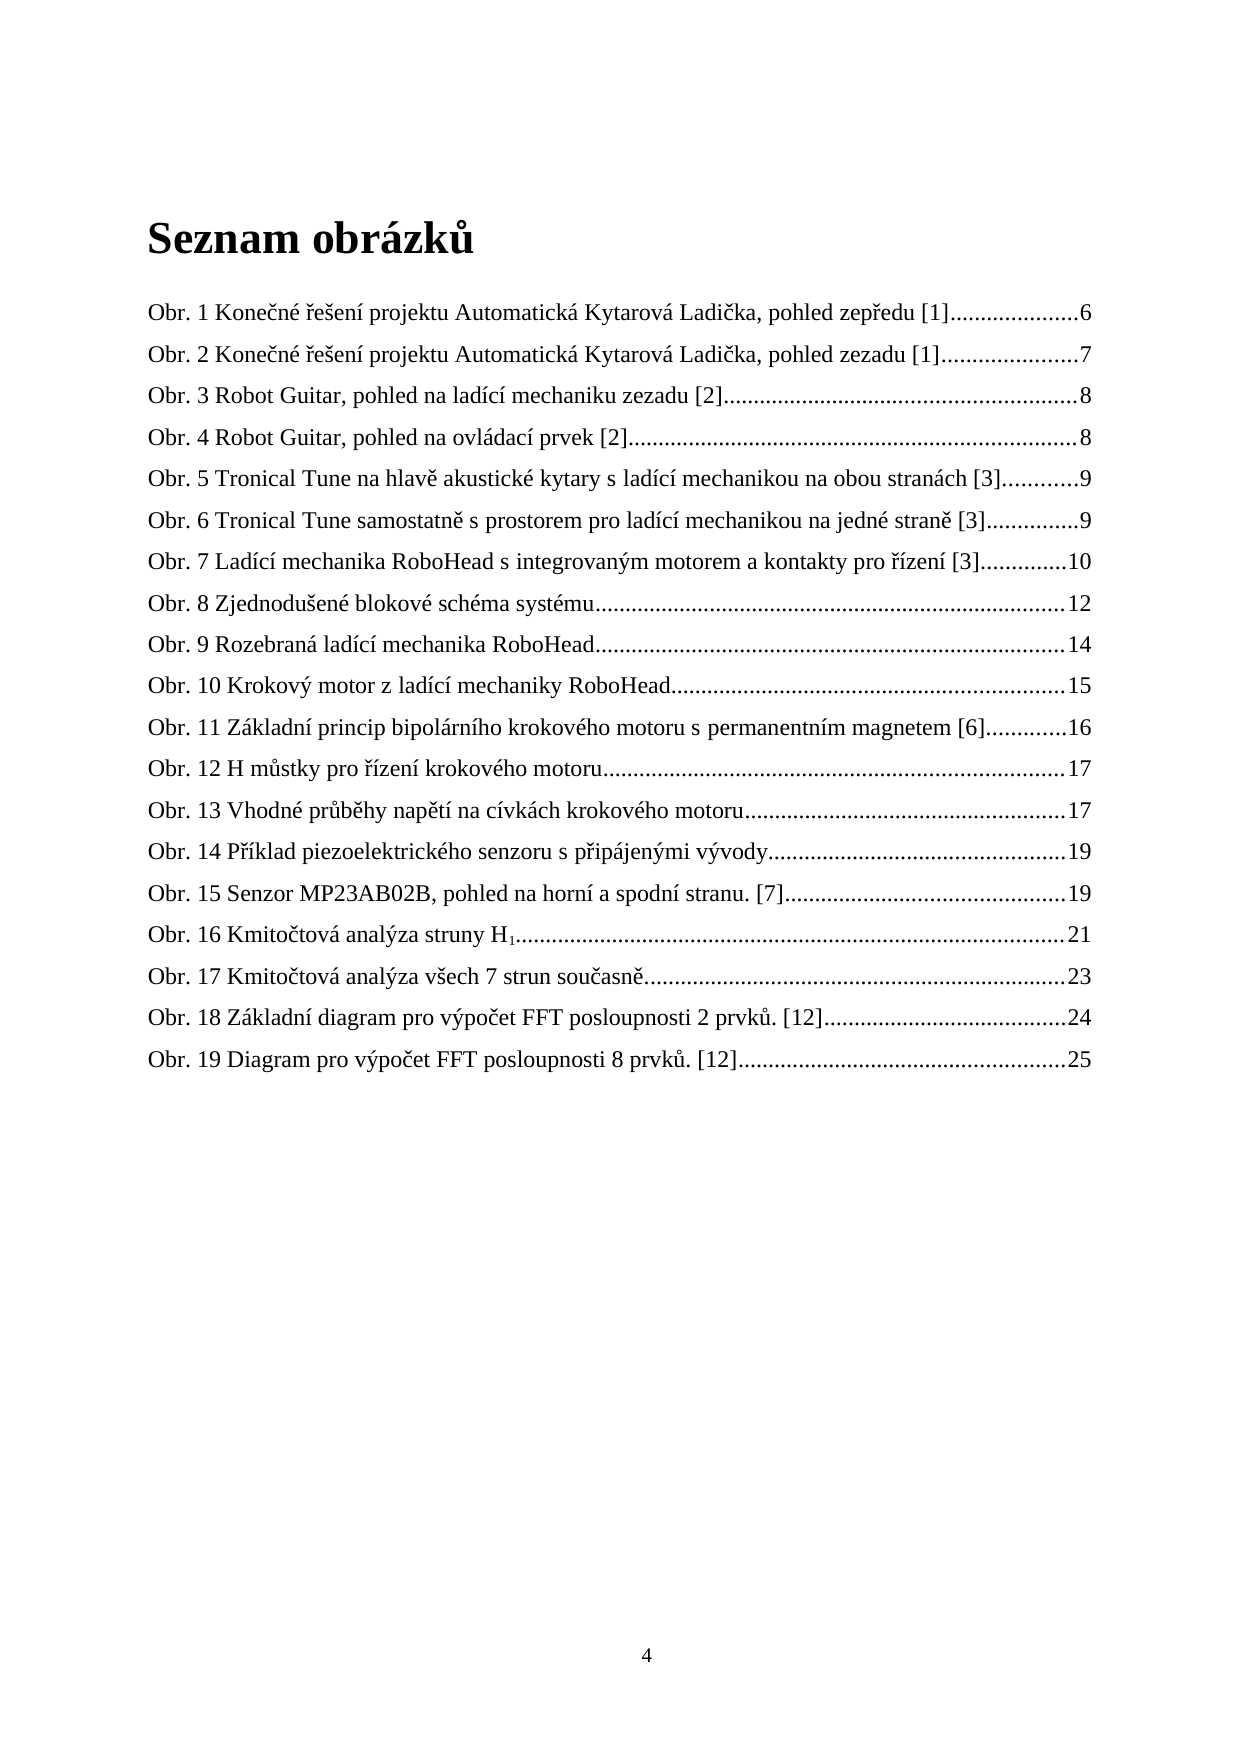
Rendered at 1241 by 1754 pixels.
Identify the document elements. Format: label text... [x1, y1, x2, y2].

text Obr. 11 Základní princip bipolárního krokového motoru s permanentním magnetem [6] 16 [148, 713, 1092, 741]
text Obr. 5 Tronical Tune na hlavě akustické kytary s ladící mechanikou na obou stranách [3] 9 [148, 464, 1092, 492]
text Obr. 18 Základní diagram pro výpočet FFT posloupnosti 2 prvků. [12] 24 [148, 1003, 1092, 1031]
text Obr. 14 Příklad piezoelektrického senzoru s připájenými vývody. 19 [148, 837, 1092, 865]
text Seznam obrázků [148, 210, 1092, 263]
text Obr. 17 Kmitočtová analýza všech 7 strun současně. 23 [148, 962, 1092, 989]
text Obr. 16 Kmitočtová analýza struny H1 21 [148, 920, 1092, 948]
text Obr. 13 Vhodné průběhy napětí na cívkách krokového motoru 17 [148, 796, 1092, 823]
text Obr. 15 Senzor MP23AB02B, pohled na horní a spodní stranu. [7] 19 [148, 879, 1092, 906]
text Obr. 9 Rozebraná ladící mechanika RoboHead 14 [148, 630, 1092, 658]
text Obr. 8 Zjednodušené blokové schéma systému 12 [148, 589, 1092, 616]
text Obr. 10 Krokový motor z ladící mechaniky RoboHead 15 [148, 672, 1092, 699]
text Obr. 4 Robot Guitar, pohled na ovládací prvek [2] 8 [148, 423, 1092, 450]
text Obr. 19 Diagram pro výpočet FFT posloupnosti 8 prvků. [12] 25 [148, 1045, 1092, 1072]
text Obr. 1 Konečné řešení projektu Automatická Kytarová Ladička, pohled zepředu [1] 6 [148, 298, 1092, 326]
text Obr. 12 H můstky pro řízení krokového motoru 17 [148, 754, 1092, 782]
text Obr. 6 Tronical Tune samostatně s prostorem pro ladící mechanikou na jedné straně [3] 9 [148, 506, 1092, 533]
text Obr. 3 Robot Guitar, pohled na ladící mechaniku zezadu [2] 8 [148, 381, 1092, 409]
text Obr. 7 Ladící mechanika RoboHead s integrovaným motorem a kontakty pro řízení [3] 10 [148, 547, 1092, 575]
text Obr. 2 Konečné řešení projektu Automatická Kytarová Ladička, pohled zezadu [1] 7 [148, 340, 1092, 367]
